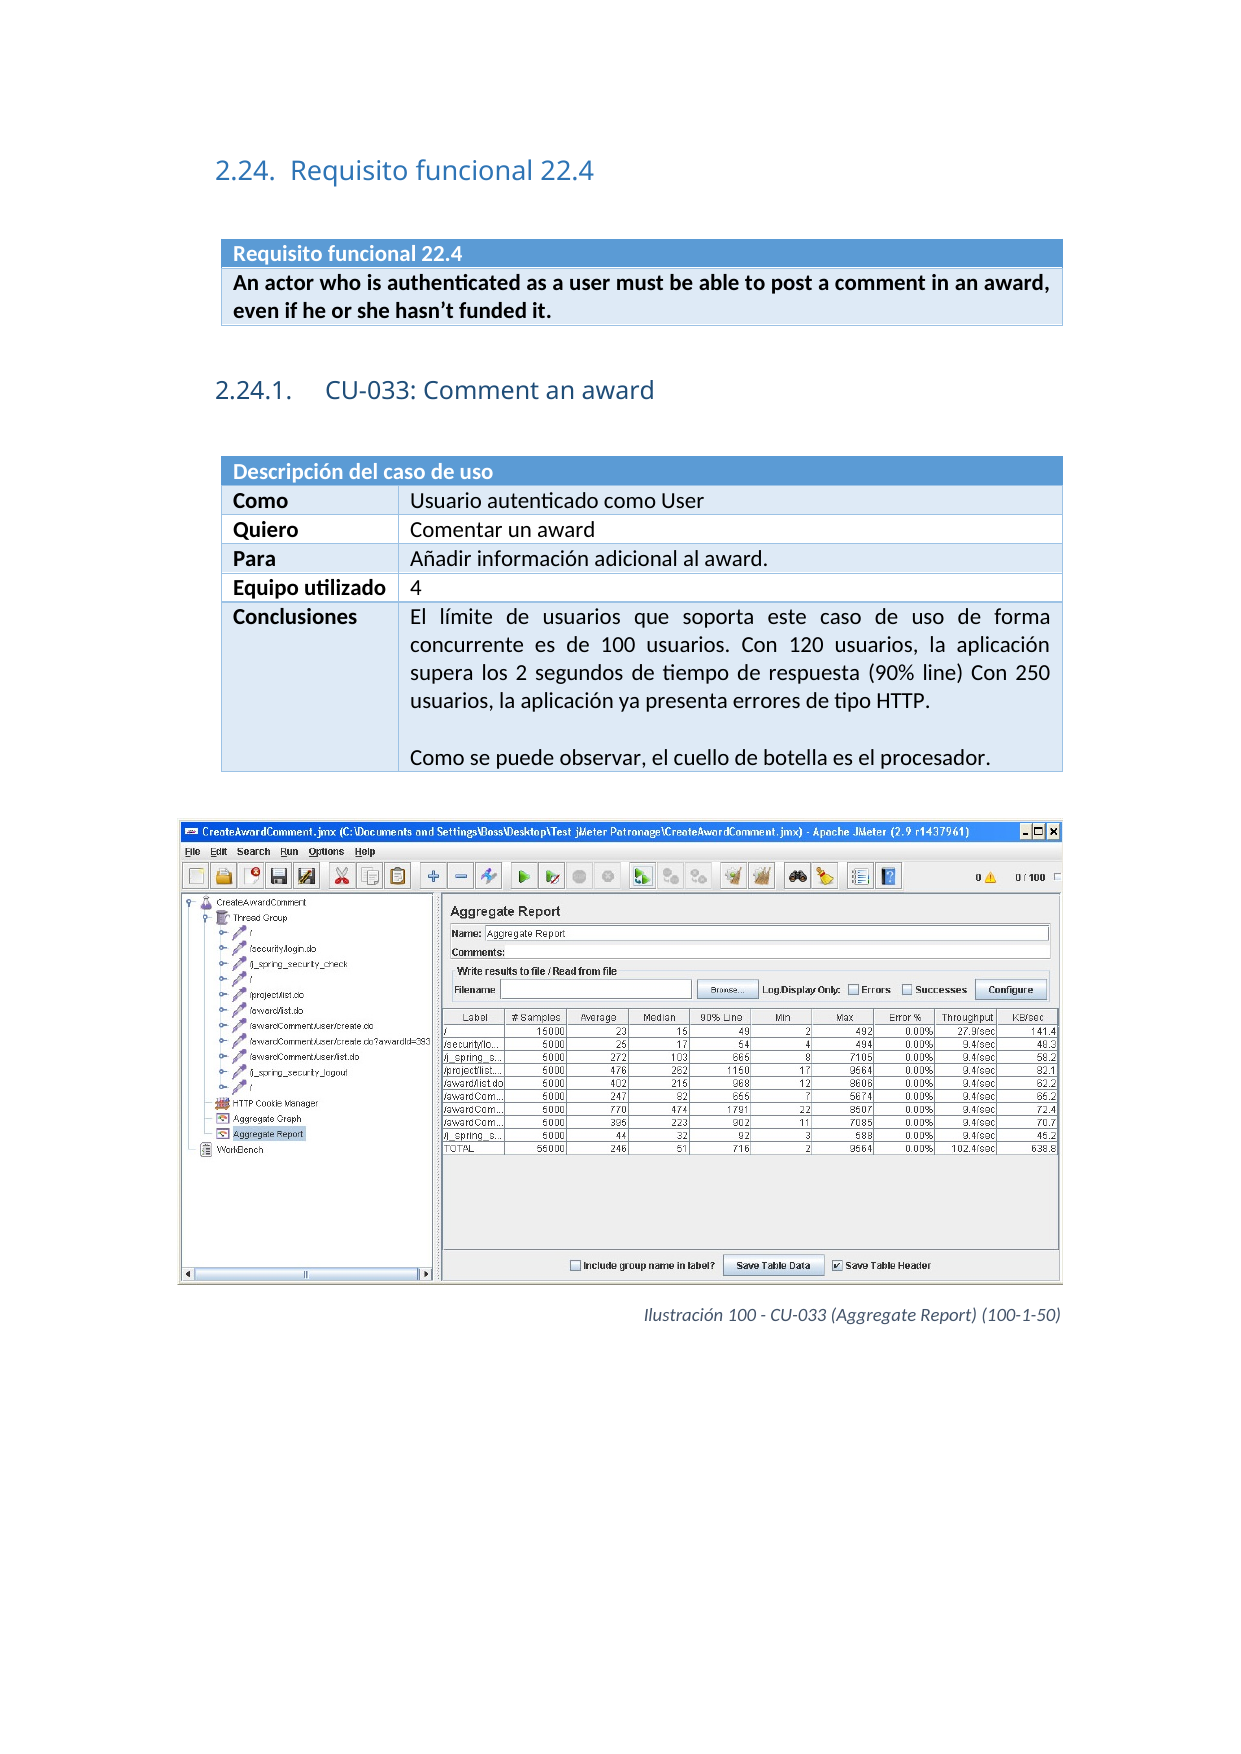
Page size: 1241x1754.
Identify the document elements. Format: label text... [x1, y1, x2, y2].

subtitle CU-033: Comment an award [215, 372, 1063, 407]
subtitle Requisito funcional 22.4 [215, 152, 1063, 189]
table_cell 4 [399, 574, 1062, 601]
table_cell Usuario autenticado como User [399, 486, 1062, 514]
table_cell An actor who is authenticated as a user must be able to post a comment in an award, even if he or she hasn’t funded it. [222, 269, 1062, 324]
table_cell Comentar un award [399, 515, 1062, 543]
table_cell Quiero [222, 515, 398, 543]
table_cell El límite de usuarios que soporta este caso de uso de forma concurrente es de 100 usuarios. Con 120 usuarios, la aplicación supera los 2 segundos de tiempo de respuesta (90% line) Con 250 usuarios, la aplicación ya presenta errores de tipo HTTP. Como se puede observar, el cuello de botella es el procesador. [399, 603, 1062, 771]
table_cell Conclusiones [222, 603, 398, 771]
table_header Requisito funcional 22.4 [222, 240, 1062, 267]
table_cell Para [222, 544, 398, 572]
table_cell Como [222, 486, 398, 514]
picture [177, 818, 1063, 1285]
table_cell Añadir información adicional al award. [399, 544, 1062, 572]
table_header Descripción del caso de uso [222, 457, 1062, 485]
text Ilustración 100 - CU-033 (Aggregate Report) (100-1-50) [177, 1304, 1063, 1327]
table_cell Equipo utilizado [222, 574, 398, 601]
